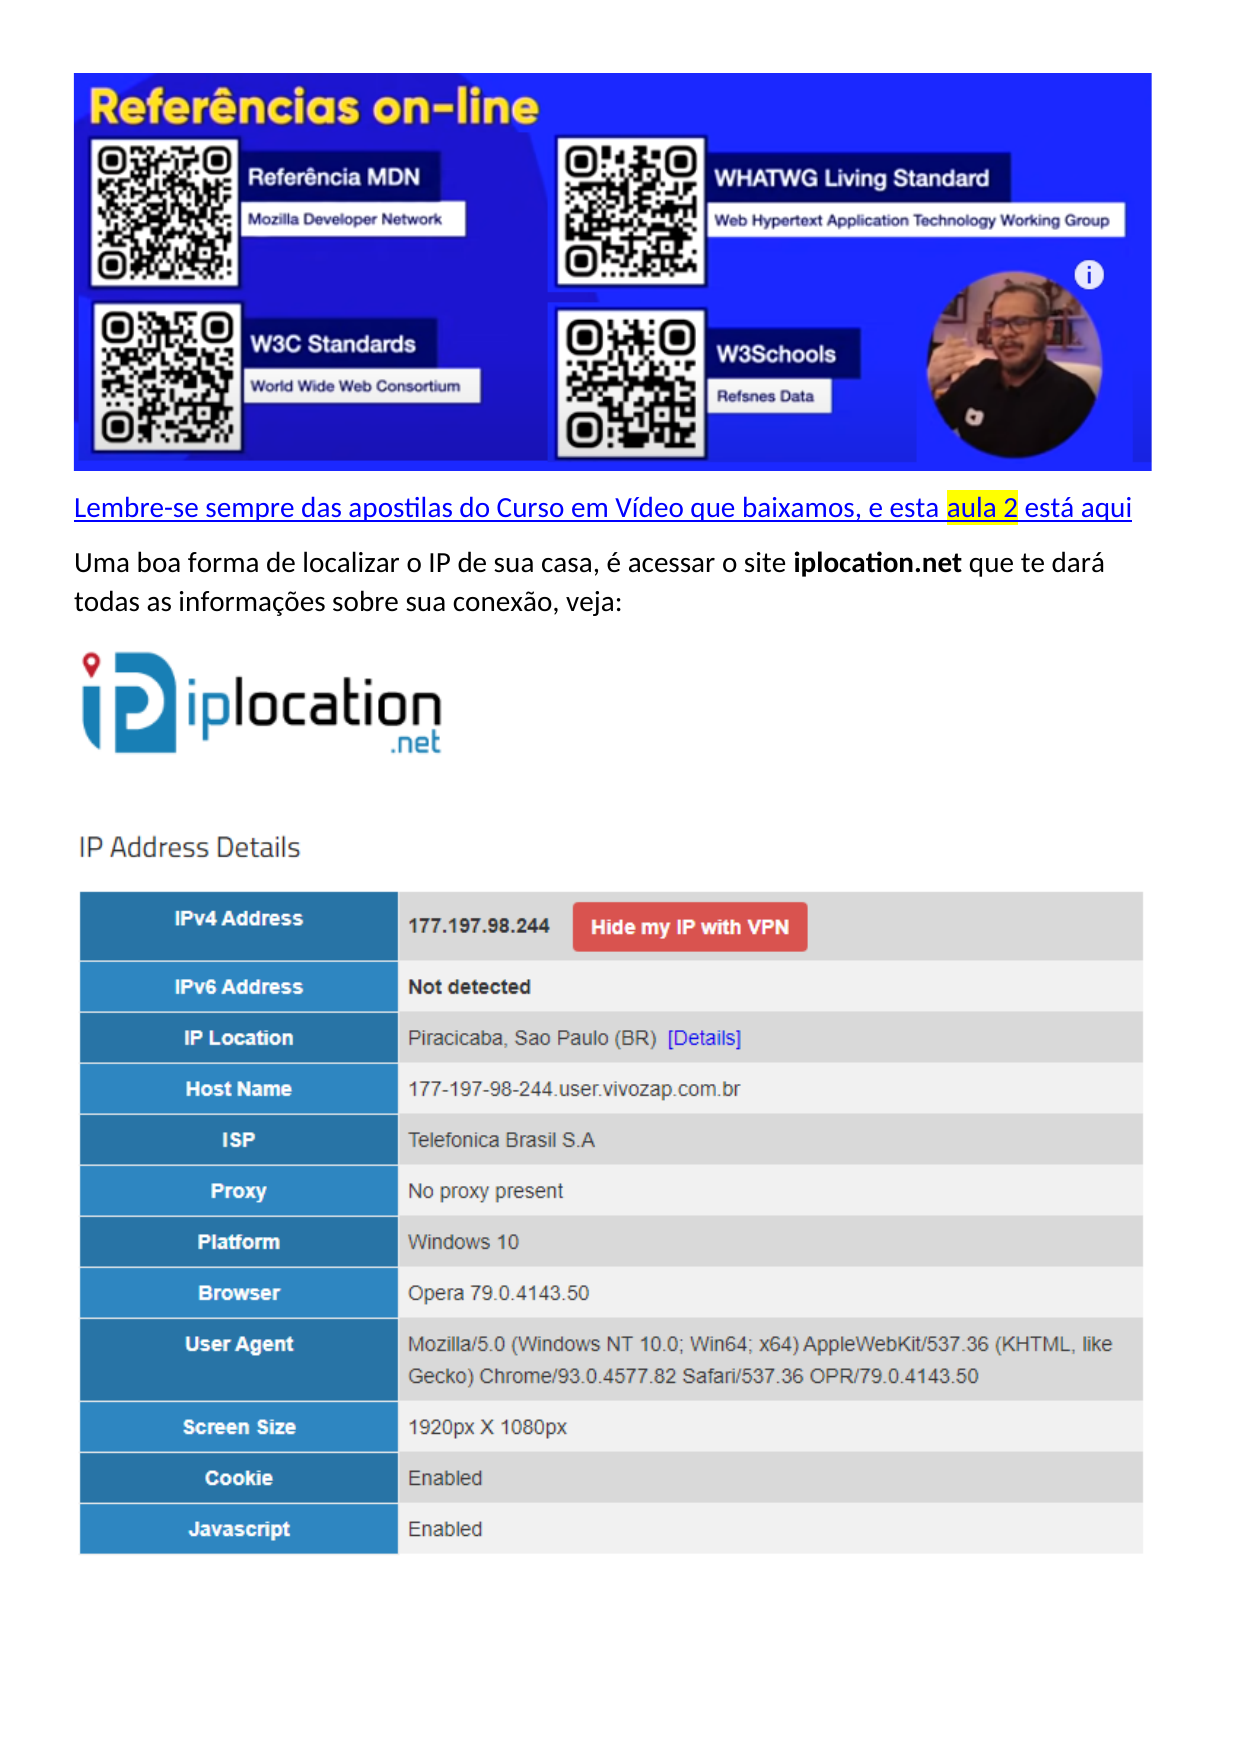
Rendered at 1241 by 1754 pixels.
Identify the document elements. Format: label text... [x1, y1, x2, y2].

picture [73, 73, 1152, 471]
text Lembre-se sempre das apostilas do Curso em Vídeo que baixamos, e esta aula 2 está aqui [74, 489, 1152, 525]
text Uma boa forma de localizar o IP de sua casa, é acessar o site iplocation.net que te dará todas as informações sobre sua conexão, veja: [74, 544, 1152, 619]
picture [73, 828, 1152, 1567]
picture [73, 638, 454, 764]
